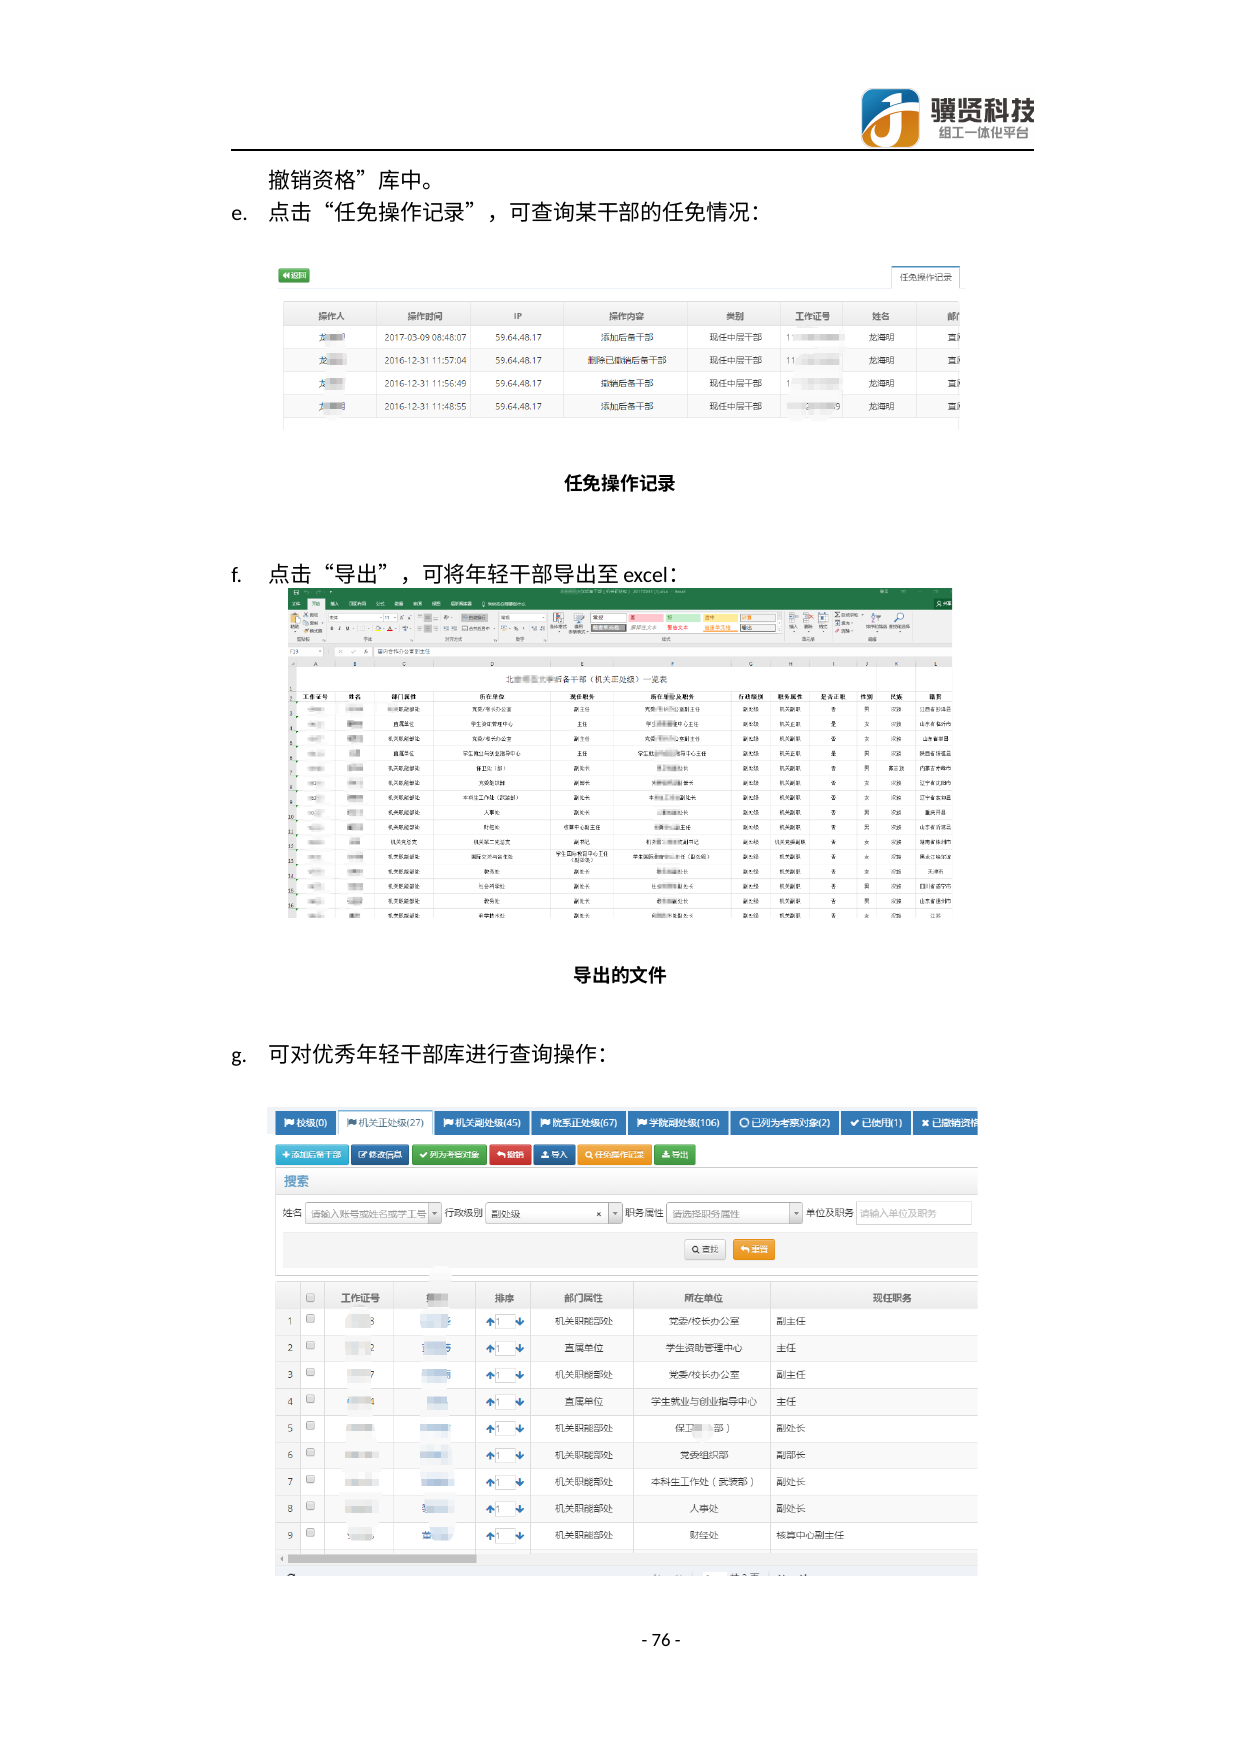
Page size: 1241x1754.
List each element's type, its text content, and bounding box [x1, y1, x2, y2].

list 点击“任免操作记录”，可查询某干部的任免情况： [231, 195, 1053, 227]
list 可对优秀年轻干部库进行查询操作： [231, 1036, 1053, 1069]
picture [274, 260, 966, 430]
picture [861, 88, 1034, 148]
list 点击“撤销”，可将年轻干部撤销。 撤销之后，此年轻干部信息进入标签页“已撤销资格”库中。 [231, 162, 1053, 195]
text 任免操作记录 [187, 466, 1053, 499]
text 导出的文件 [187, 958, 1053, 990]
picture [288, 588, 953, 918]
picture [262, 1101, 978, 1576]
list 点击“导出”，可将年轻干部导出至excel： [231, 556, 1053, 589]
